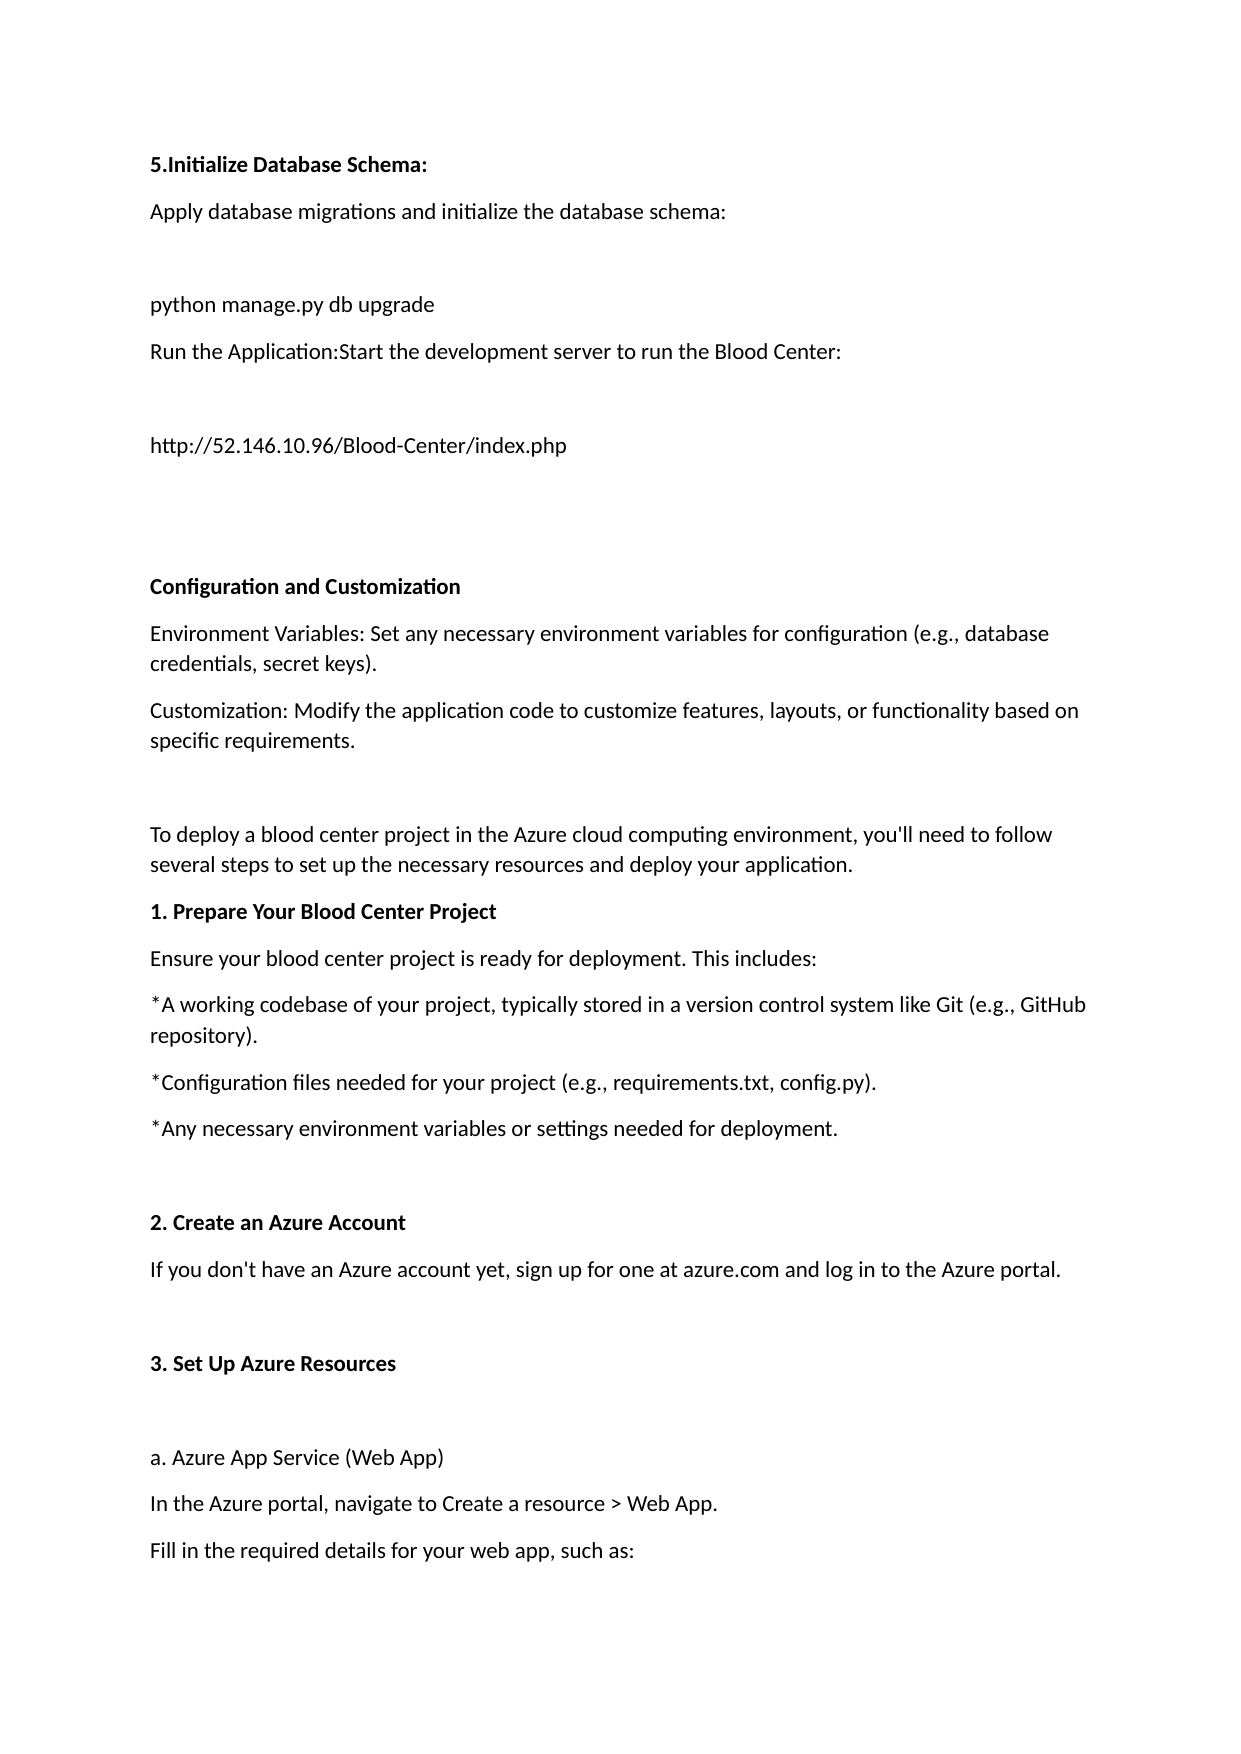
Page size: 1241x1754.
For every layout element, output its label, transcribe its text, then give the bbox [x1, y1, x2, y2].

text In the Azure portal, navigate to Create a resource > Web App. [150, 1489, 1090, 1518]
text a. Azure App Service (Web App) [150, 1443, 1090, 1471]
text Configuration and Customization [150, 572, 1090, 600]
text Ensure your blood center project is ready for deployment. This includes: [150, 944, 1090, 972]
text Run the Application:Start the development server to run the Blood Center: [150, 337, 1090, 366]
text python manage.py db upgrade [150, 291, 1090, 319]
text Fill in the required details for your web app, such as: [150, 1536, 1090, 1564]
text Customization: Modify the application code to customize features, layouts, or functionality based on specific requirements. [150, 696, 1090, 754]
text *A working codebase of your project, typically stored in a version control system like Git (e.g., GitHub repository). [150, 991, 1090, 1049]
text Apply database migrations and initialize the database schema: [150, 197, 1090, 225]
text 1. Prepare Your Blood Center Project [150, 897, 1090, 925]
text To deploy a blood center project in the Azure cloud computing environment, you'll need to follow several steps to set up the necessary resources and deploy your application. [150, 820, 1090, 878]
text If you don't have an Azure account yet, sign up for one at azure.com and log in to the Azure portal. [150, 1255, 1090, 1283]
text 5.Initialize Database Schema: [150, 150, 1090, 178]
text 3. Set Up Azure Resources [150, 1349, 1090, 1377]
text 2. Create an Azure Account [150, 1208, 1090, 1236]
text *Any necessary environment variables or settings needed for deployment. [150, 1114, 1090, 1143]
text Environment Variables: Set any necessary environment variables for configuration (e.g., database credentials, secret keys). [150, 619, 1090, 677]
text *Configuration files needed for your project (e.g., requirements.txt, config.py). [150, 1068, 1090, 1096]
text http://52.146.10.96/Blood-Center/index.php [150, 431, 1090, 459]
